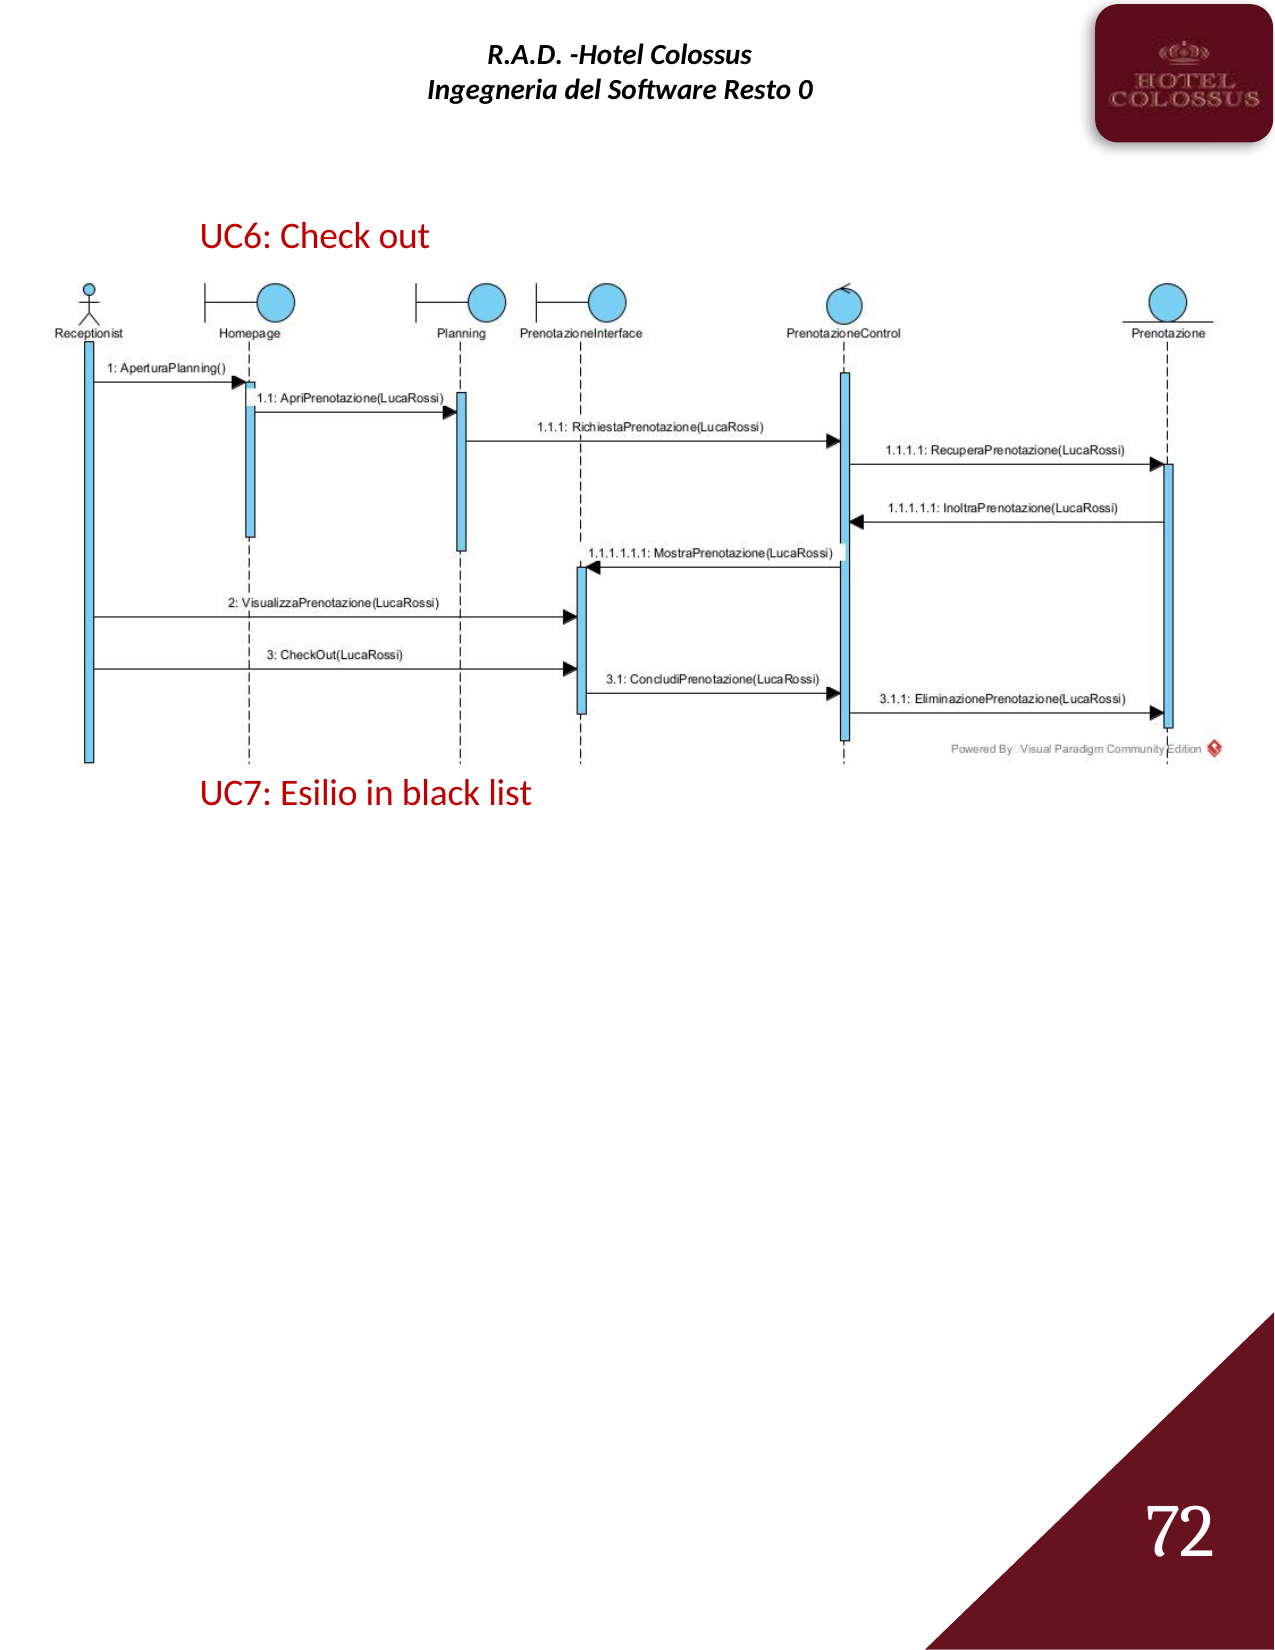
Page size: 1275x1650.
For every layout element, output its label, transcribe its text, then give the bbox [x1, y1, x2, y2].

picture [41, 282, 1227, 768]
subtitle UC6: Check out [199, 212, 1275, 258]
picture [1095, 4, 1274, 143]
